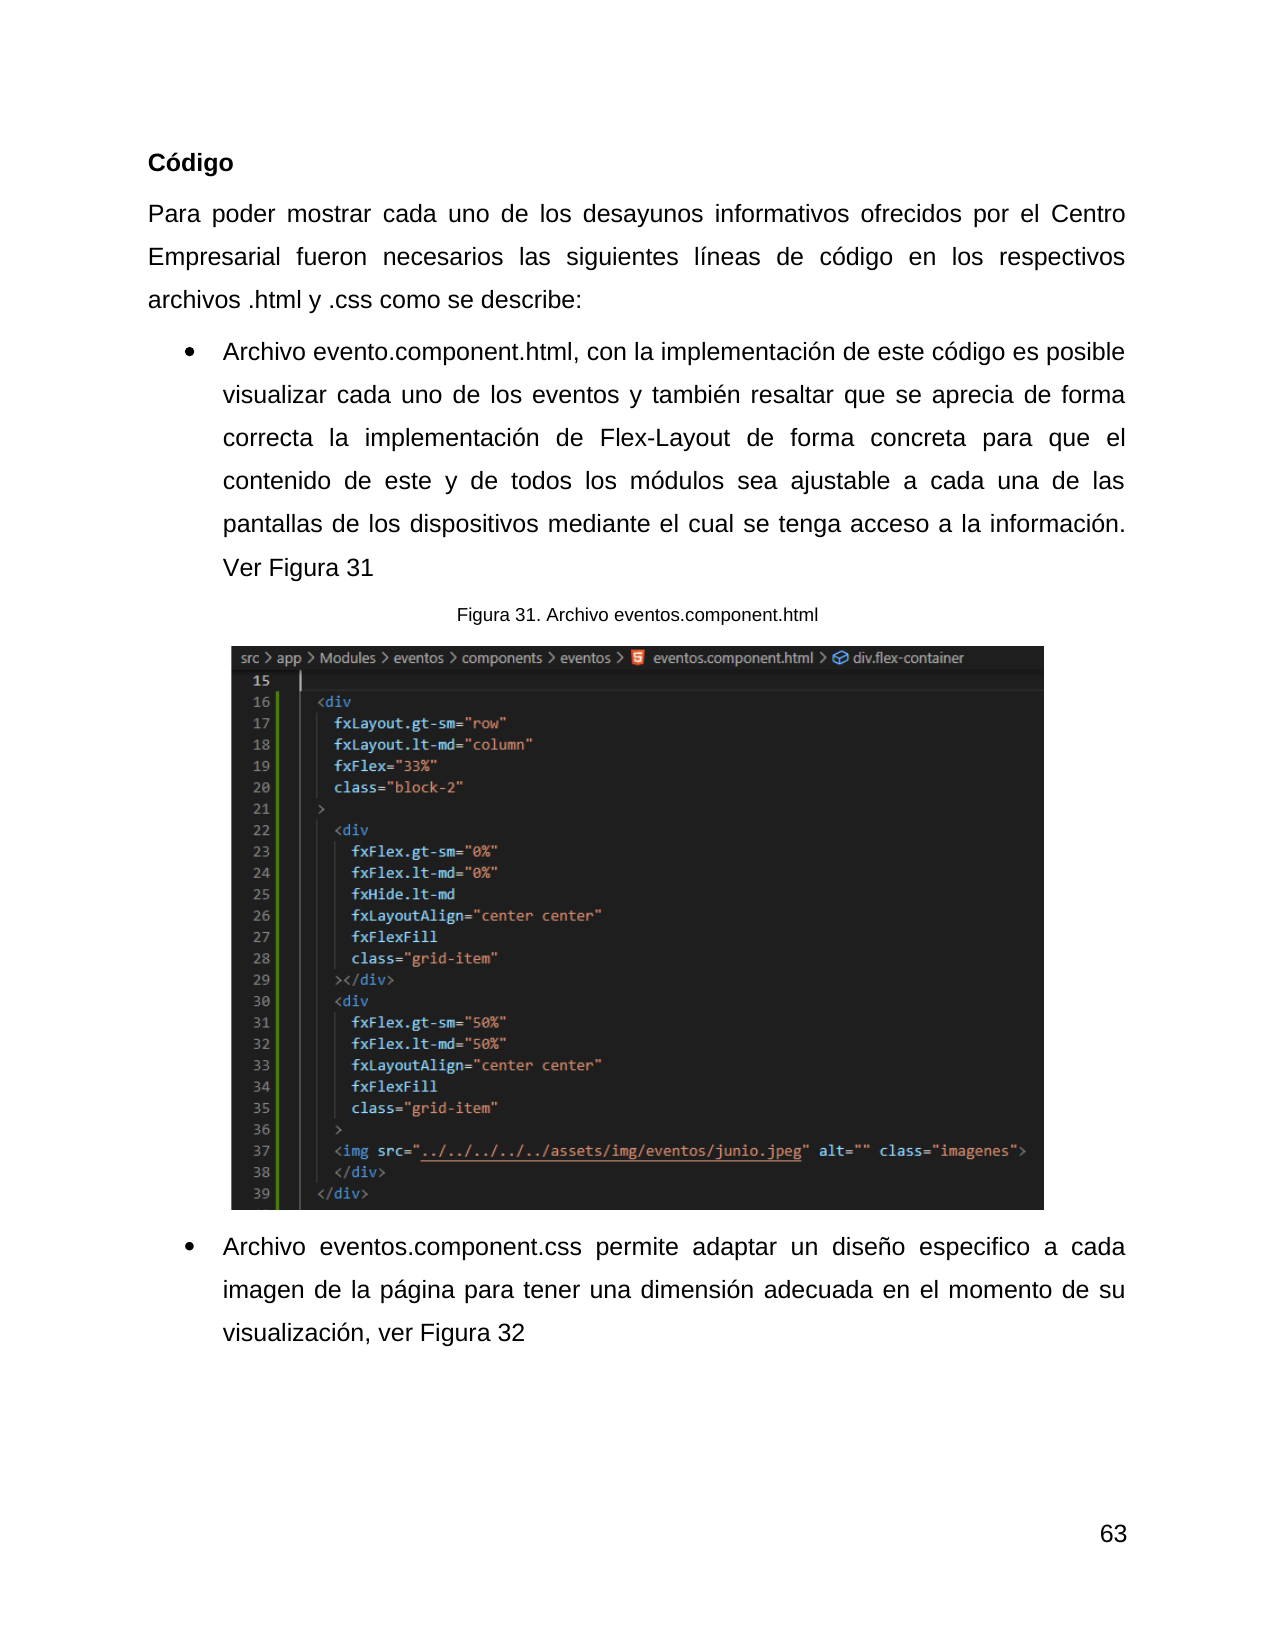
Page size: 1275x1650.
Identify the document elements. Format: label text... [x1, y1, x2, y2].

picture [231, 646, 1044, 1210]
text Para poder mostrar cada uno de los desayunos informativos ofrecidos por el Centro Empresarial fueron necesarios las siguientes líneas de código en los respectivos archivos .html y .css como se describe: [148, 199, 1127, 314]
list Archivo evento.component.html, con la implementación de este código es posible visualizar cada uno de los eventos y también resaltar que se aprecia de forma correcta la implementación de Flex-Layout de forma concreta para que el contenido de este y de todos los módulos sea ajustable a cada una de las pantallas de los dispositivos mediante el cual se tenga acceso a la información. Ver Figura 31 [185, 337, 1127, 581]
text Figura 31. Archivo eventos.component.html [148, 604, 1127, 626]
list Archivo eventos.component.css permite adaptar un diseño especifico a cada imagen de la página para tener una dimensión adecuada en el momento de su visualización, ver Figura 32 [185, 1232, 1127, 1347]
text Código [148, 148, 1127, 176]
